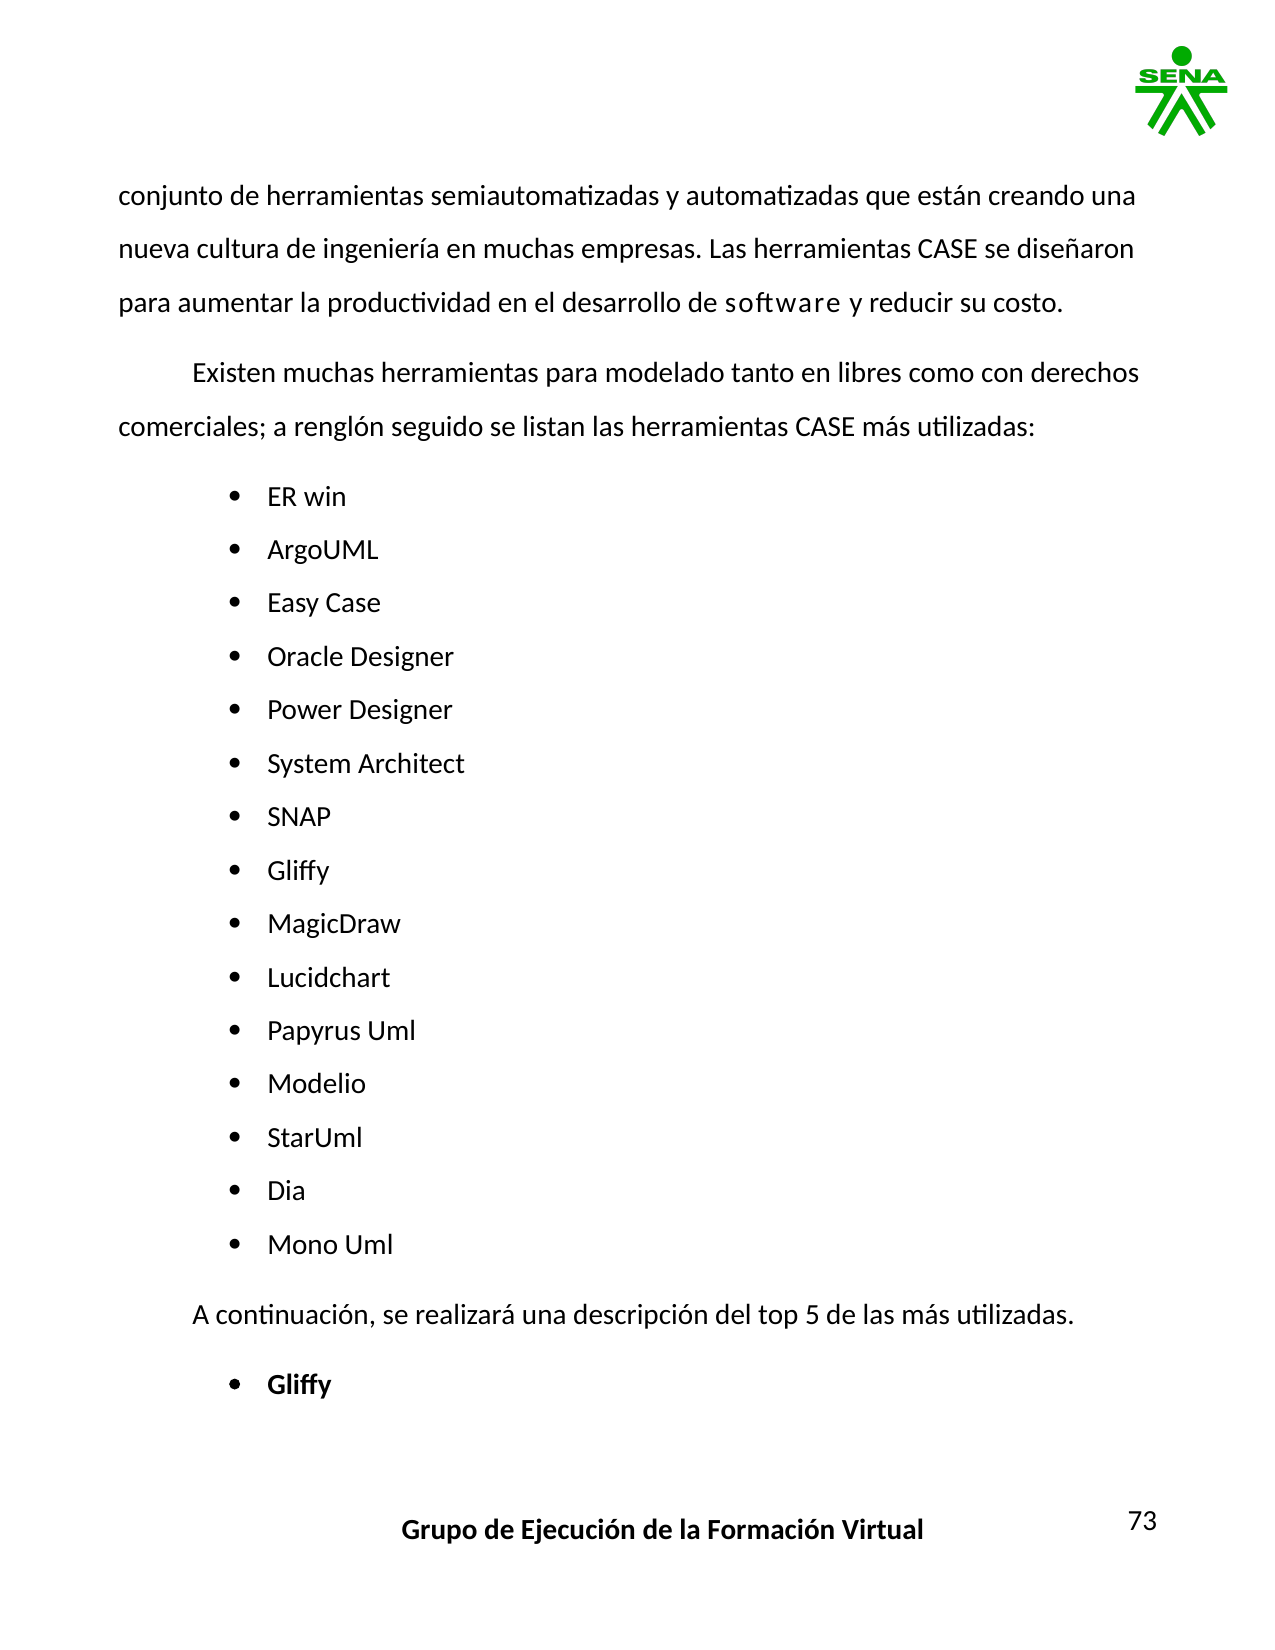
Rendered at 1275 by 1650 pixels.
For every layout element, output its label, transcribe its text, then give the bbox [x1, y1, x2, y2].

list Gliffy [229, 852, 1157, 887]
list ER win [229, 478, 1157, 513]
text A continuación, se realizará una descripción del top 5 de las más utilizadas. [118, 1296, 1157, 1332]
list Papyrus Uml [229, 1012, 1157, 1048]
list Power Designer [229, 691, 1157, 727]
list Lucidchart [229, 959, 1157, 994]
list Mono Uml [229, 1226, 1157, 1261]
picture [1135, 46, 1228, 136]
list MagicDraw [229, 905, 1157, 941]
list Modelio [229, 1066, 1157, 1101]
list ArgoUML [229, 531, 1157, 567]
list SNAP [229, 798, 1157, 834]
list Easy Case [229, 584, 1157, 620]
list System Architect [229, 745, 1157, 781]
list Dia [229, 1172, 1157, 1208]
list Oracle Designer [229, 638, 1157, 674]
text Existen muchas herramientas para modelado tanto en libres como con derechos comerciales; a renglón seguido se listan las herramientas CASE más utilizadas: [118, 354, 1157, 443]
list StarUml [229, 1119, 1157, 1154]
list Gliffy [229, 1366, 1157, 1402]
